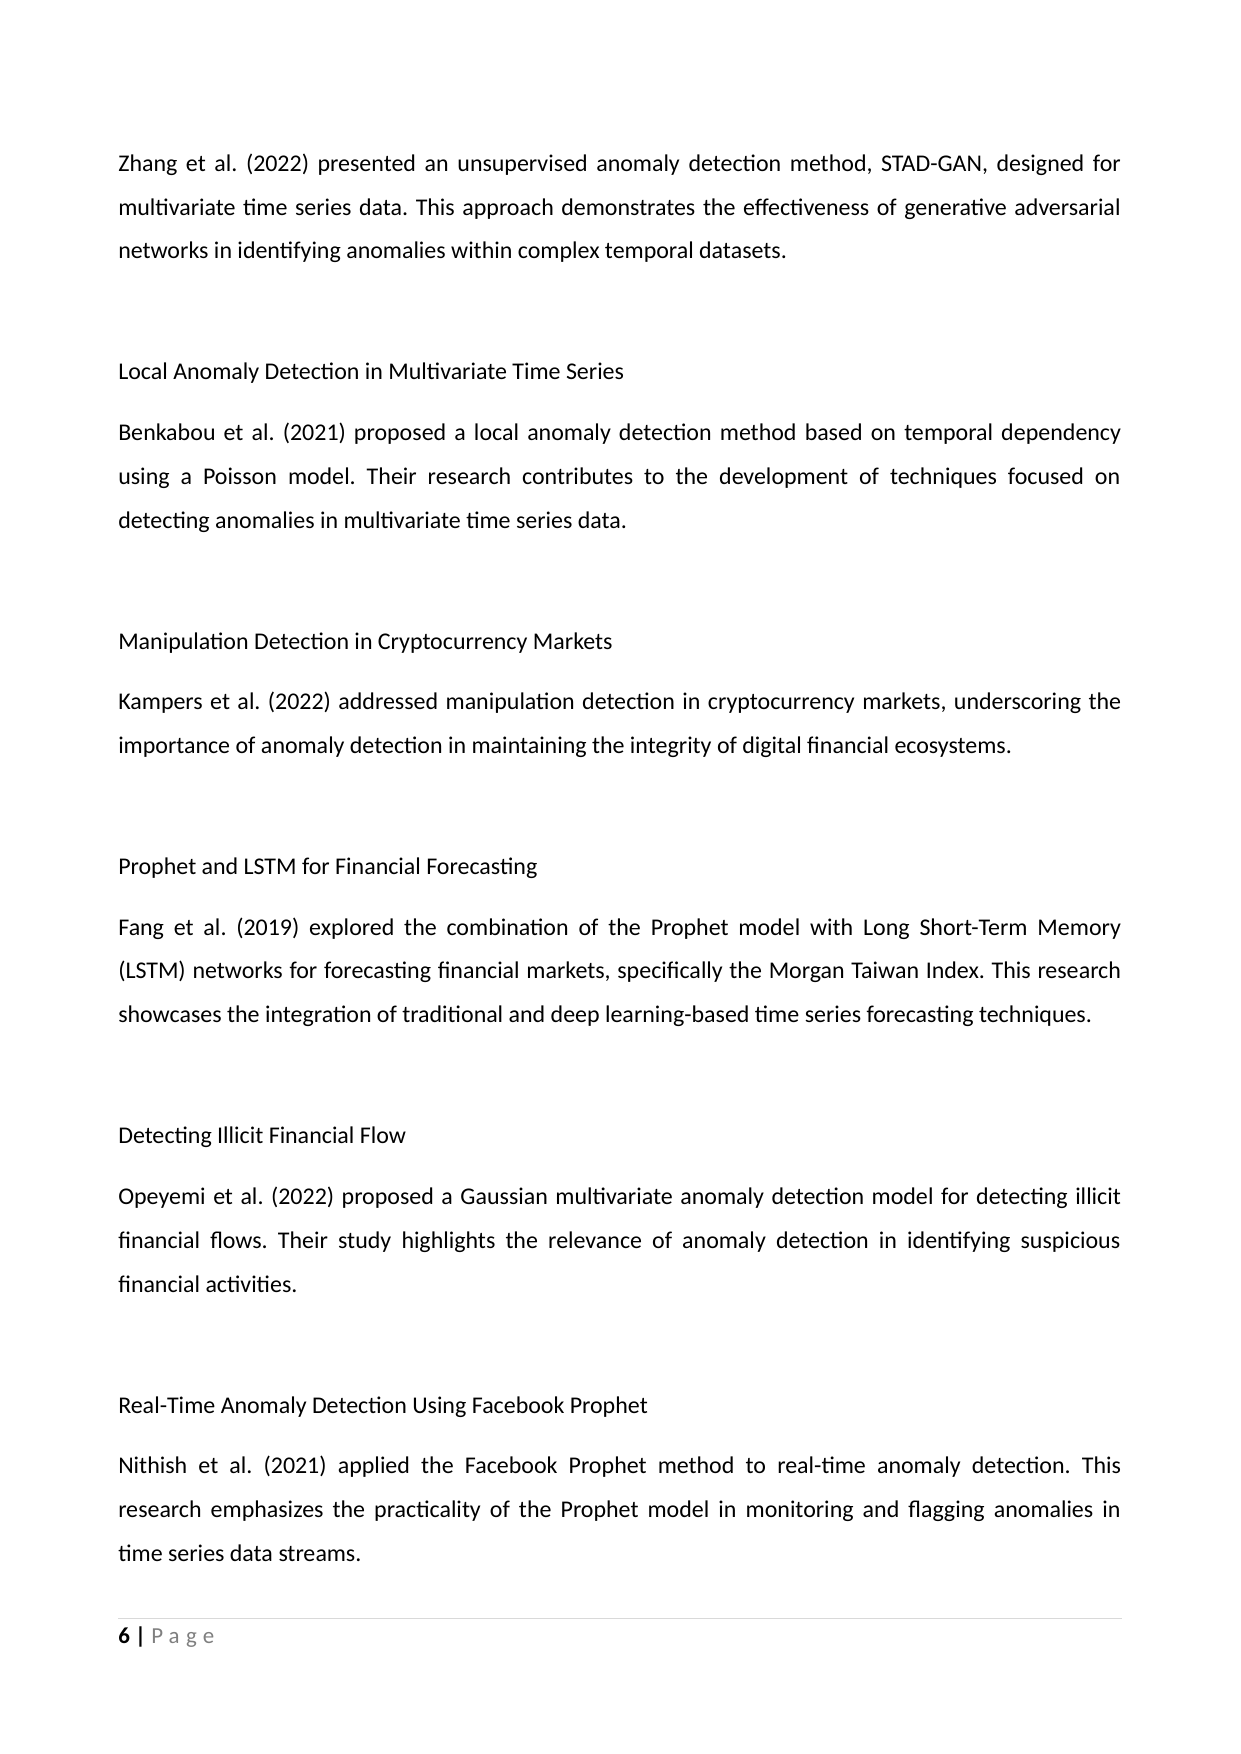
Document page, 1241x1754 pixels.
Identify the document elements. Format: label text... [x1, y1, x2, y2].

text Nithish et al. (2021) applied the Facebook Prophet method to real-time anomaly detection. This research emphasizes the practicality of the Prophet model in monitoring and flagging anomalies in time series data streams. [118, 1450, 1122, 1567]
text Real-Time Anomaly Detection Using Facebook Prophet [118, 1390, 1122, 1419]
text Opeyemi et al. (2022) proposed a Gaussian multivariate anomaly detection model for detecting illicit financial flows. Their study highlights the relevance of anomaly detection in identifying suspicious financial activities. [118, 1181, 1122, 1298]
text Zhang et al. (2022) presented an unsupervised anomaly detection method, STAD-GAN, designed for multivariate time series data. This approach demonstrates the effectiveness of generative adversarial networks in identifying anomalies within complex temporal datasets. [118, 148, 1122, 265]
text Detecting Illicit Financial Flow [118, 1120, 1122, 1150]
text Prophet and LSTM for Financial Forecasting [118, 851, 1122, 880]
text Local Anomaly Detection in Multivariate Time Series [118, 356, 1122, 386]
text Benkabou et al. (2021) proposed a local anomaly detection method based on temporal dependency using a Poisson model. Their research contributes to the development of techniques focused on detecting anomalies in multivariate time series data. [118, 417, 1122, 534]
text Fang et al. (2019) explored the combination of the Prophet model with Long Short-Term Memory (LSTM) networks for forecasting financial markets, specifically the Morgan Taiwan Index. This research showcases the integration of traditional and deep learning-based time series forecasting techniques. [118, 912, 1122, 1029]
text Kampers et al. (2022) addressed manipulation detection in cryptocurrency markets, underscoring the importance of anomaly detection in maintaining the integrity of digital financial ecosystems. [118, 686, 1122, 759]
text Manipulation Detection in Cryptocurrency Markets [118, 626, 1122, 655]
